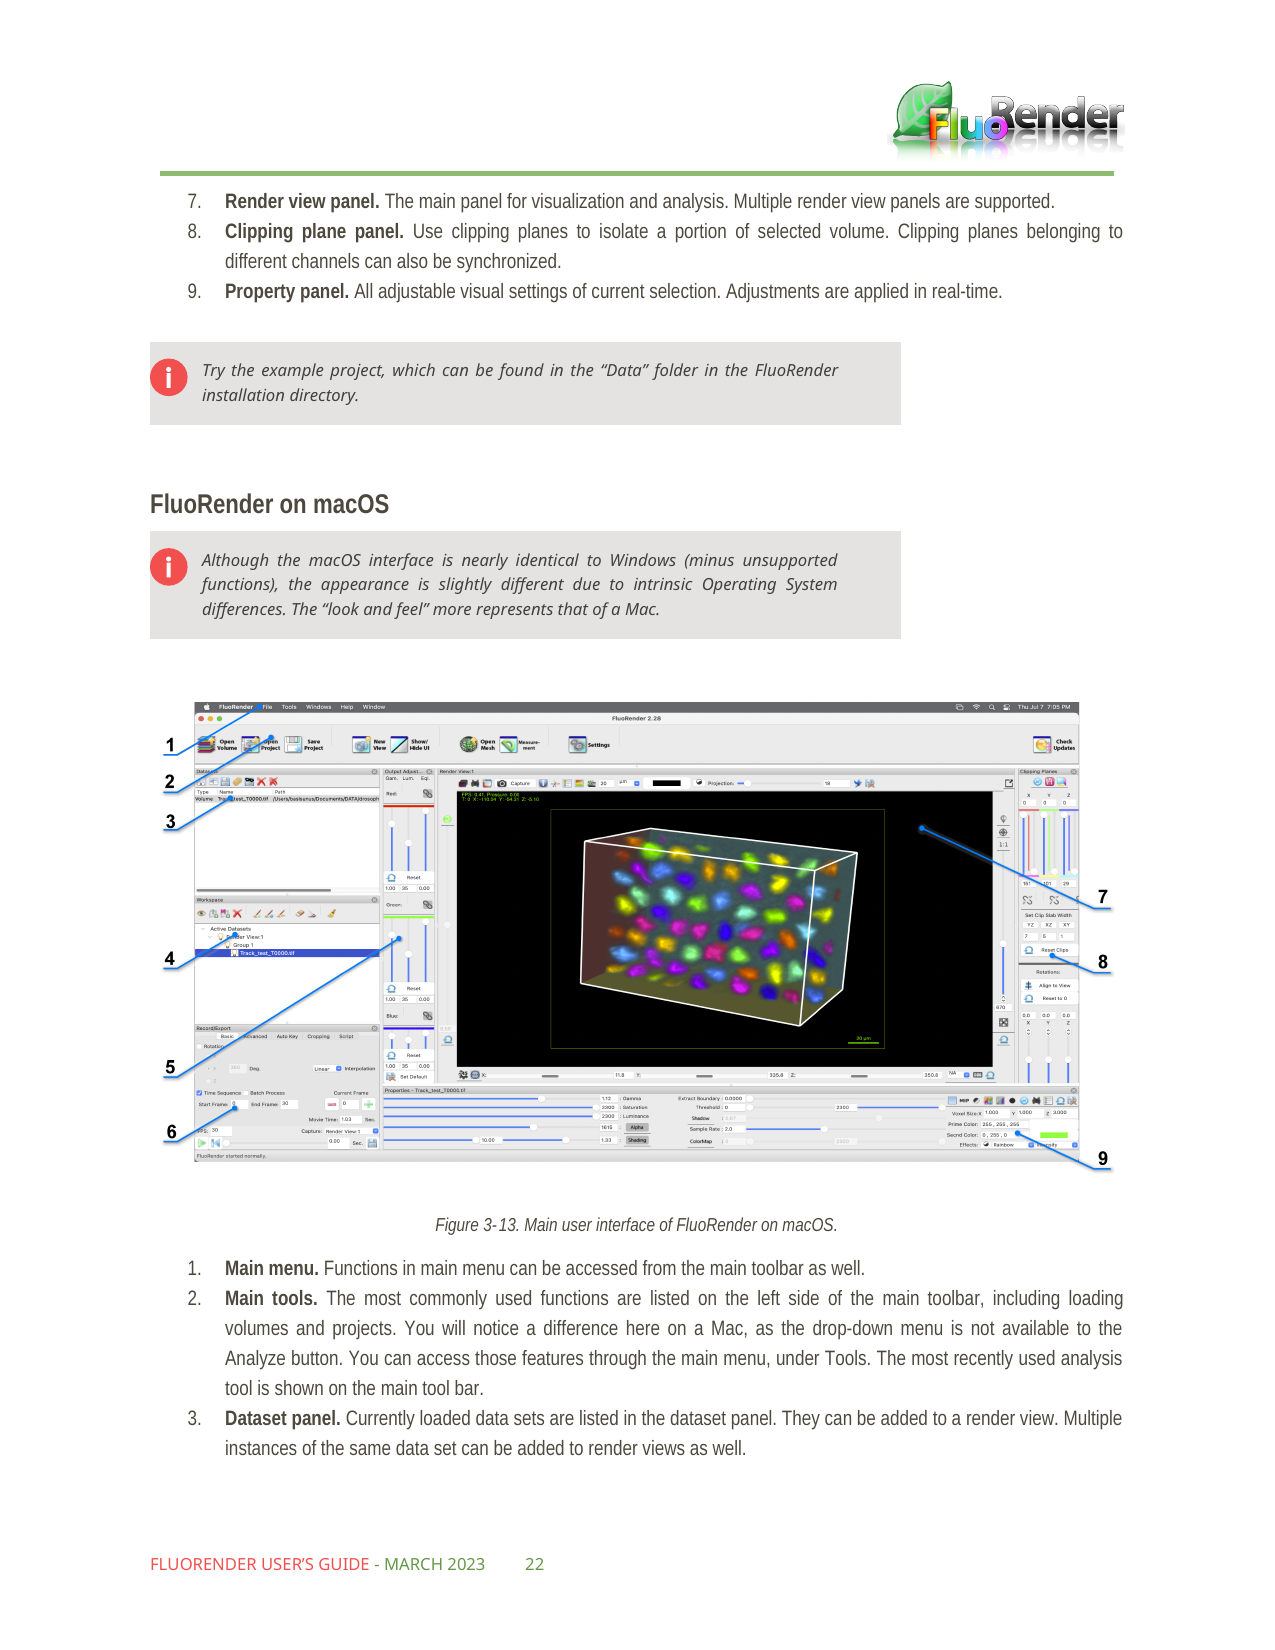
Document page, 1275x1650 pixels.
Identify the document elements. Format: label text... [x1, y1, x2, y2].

list Property panel. All adjustable visual settings of current selection. Adjustments are applied in real-time. [187, 279, 1125, 303]
list Main tools. The most commonly used functions are listed on the left side of the main toolbar, including loading volumes and projects. You will notice a difference here on a Mac, as the drop-down menu is not available to the Analyze button. You can access those features through the main menu, under Tools. The most recently used analysis tool is shown on the main tool bar. [187, 1286, 1125, 1400]
list Dataset panel. Currently loaded data sets are listed in the dataset panel. They can be added to a render view. Multiple instances of the same data set can be added to render views as well. [187, 1406, 1125, 1460]
list Clipping plane panel. Use clipping planes to isolate a portion of selected volume. Clipping planes belonging to different channels can also be synchronized. [187, 219, 1125, 273]
table_header Although the macOS interface is nearly identical to Windows (minus unsupported functions), the appearance is slightly different due to intrinsic Operating System differences. The “look and feel” more represents that of a Mac. [202, 531, 901, 639]
table_header Try the example project, which can be found in the “Data” folder in the FluoRender installation directory. [202, 342, 901, 425]
list Main menu. Functions in main menu can be accessed from the main toolbar as well. [187, 1256, 1125, 1280]
table_header [150, 342, 202, 425]
picture [160, 702, 1115, 1175]
table_header [150, 531, 202, 639]
list Render view panel. The main panel for visualization and analysis. Multiple render view panels are supported. [187, 189, 1125, 213]
picture [887, 75, 1125, 165]
subtitle FluoRender on macOS [150, 488, 1125, 519]
